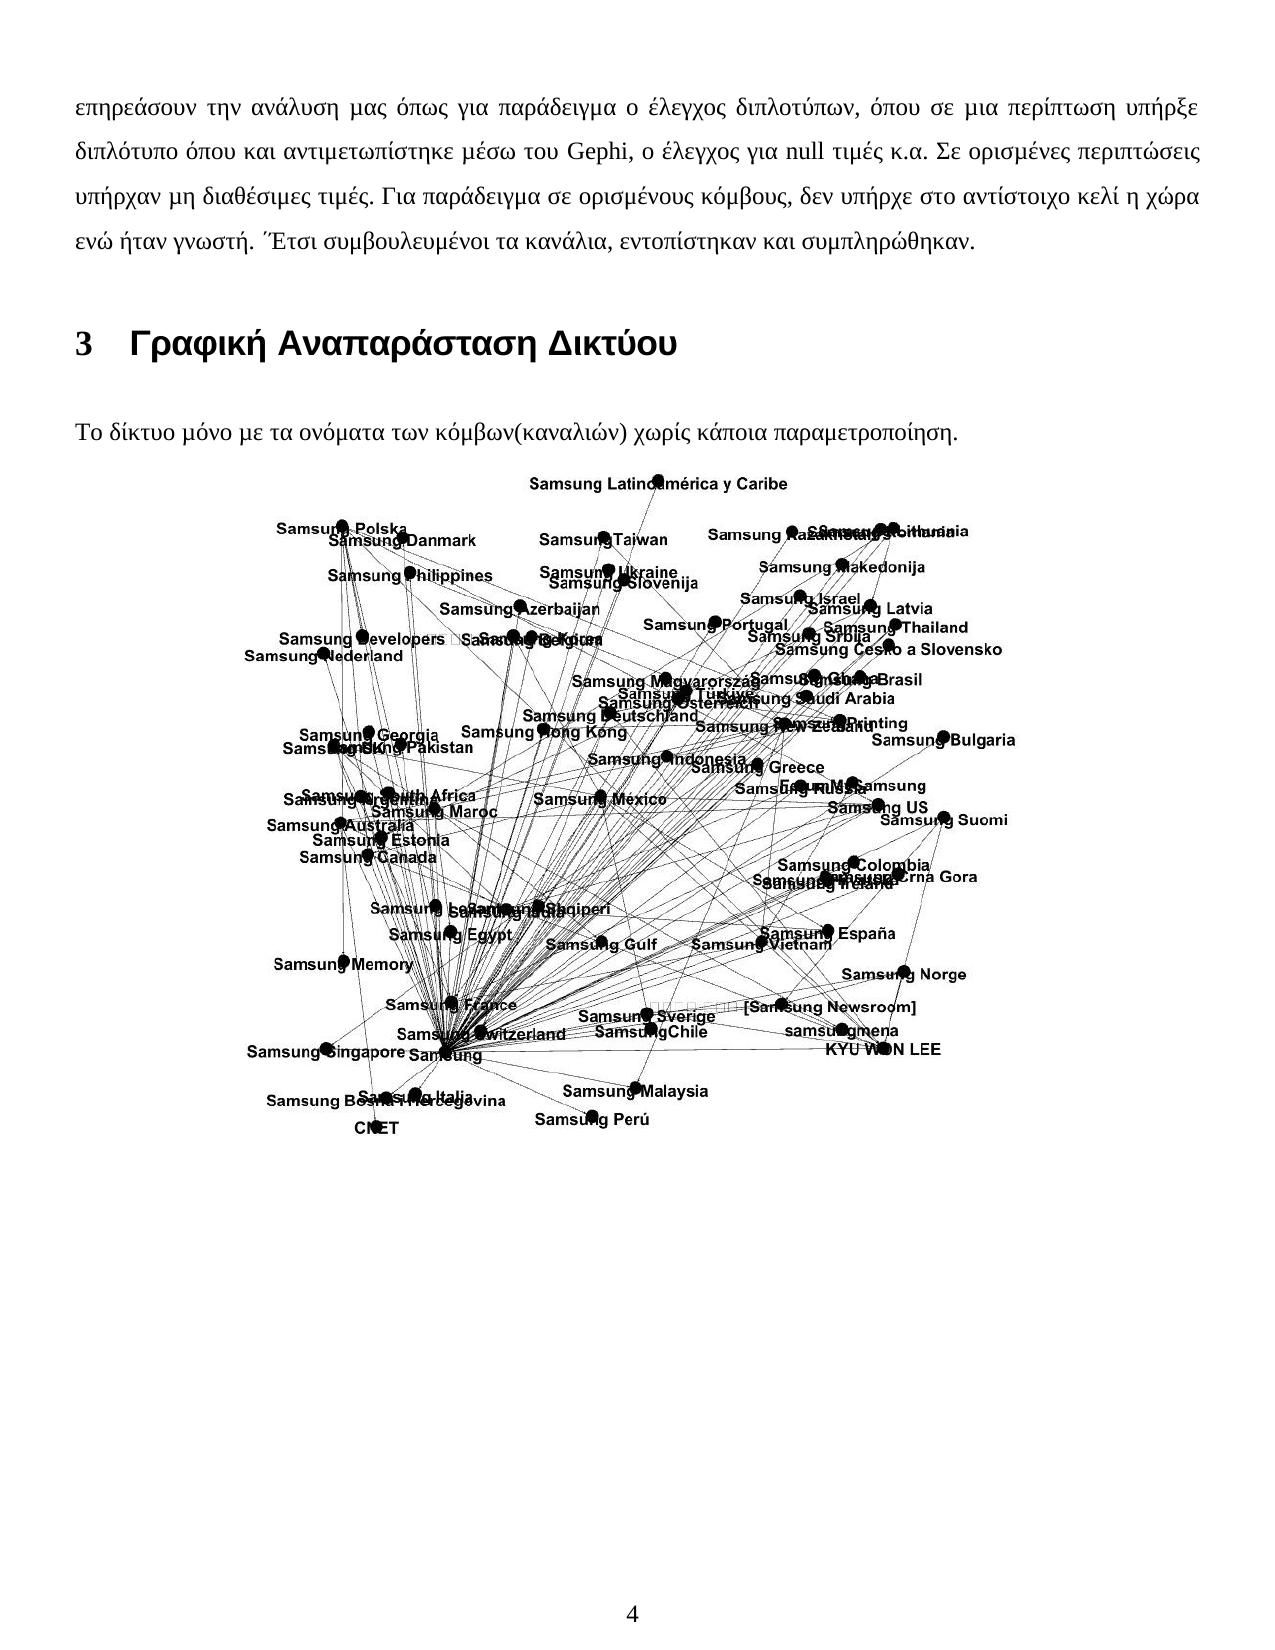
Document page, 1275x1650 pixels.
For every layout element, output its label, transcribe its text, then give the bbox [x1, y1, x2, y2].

text Το δίκτυο µόνο µε τα ονόματα των κόμβων(καναλιών) χωρίς κάποια παραμετροποίηση. [75, 417, 1271, 446]
text επηρεάσουν την ανάλυση µας όπως για παράδειγμα ο έλεγχος διπλοτύπων, όπου σε µια περίπτωση υπήρξε διπλότυπο όπου και αντιμετωπίστηκε µέσω του Gephi, ο έλεγχος για null τιμές κ.α. Σε ορισµένες περιπτώσεις υπήρχαν µη διαθέσιμες τιμές. Για παράδειγμα σε ορισμένους κόμβους, δεν υπήρχε στο αντίστοιχο κελί η χώρα ενώ ήταν γνωστή. ΄Έτσι συμβουλευμένοι τα κανάλια, εντοπίστηκαν και συμπληρώθηκαν. [75, 92, 1200, 255]
picture [243, 469, 1019, 1136]
list Γραφική Αναπαράσταση Δικτύου [75, 322, 1271, 363]
